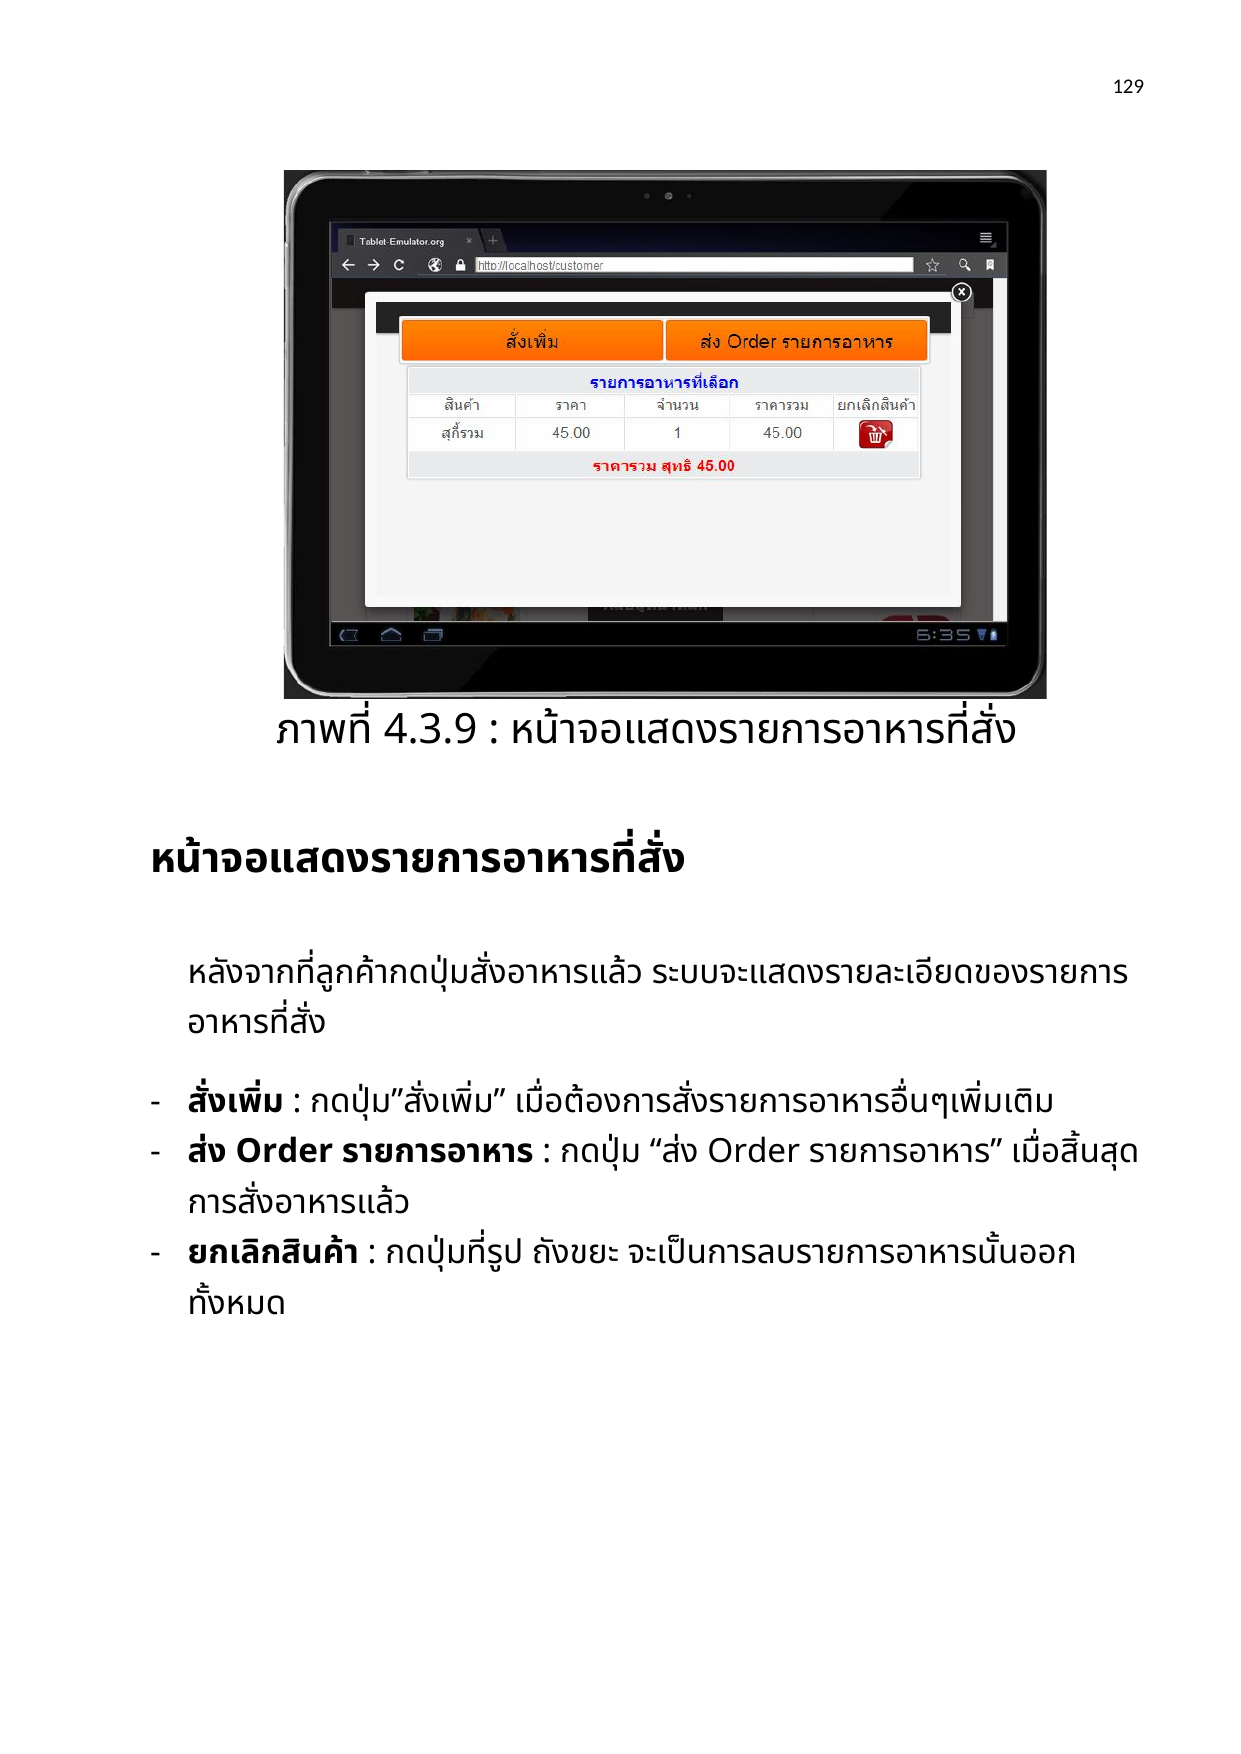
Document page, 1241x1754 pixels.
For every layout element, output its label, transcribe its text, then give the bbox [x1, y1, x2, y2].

list สั่งเพิ่ม : กดปุ่ม”สั่งเพิ่ม” เมื่อต้องการสั่งรายการอาหารอื่นๆเพิ่มเติม [150, 1077, 1144, 1127]
list ยกเลิกสินค้า : กดปุ่มที่รูป ถังขยะ จะเป็นการลบรายการอาหารนั้นออกทั้งหมด [150, 1228, 1144, 1329]
text หลังจากที่ลูกค้ากดปุ่มสั่งอาหารแล้ว ระบบจะแสดงรายละเอียดของรายการอาหารที่สั่ง [150, 948, 1144, 1077]
list ส่ง Order รายการอาหาร : กดปุ่ม “ส่ง Order รายการอาหาร” เมื่อสิ้นสุดการสั่งอาหารแล้ว [150, 1127, 1144, 1228]
picture [283, 170, 1047, 699]
text ภาพที่ 4.3.9 : หน้าจอแสดงรายการอาหารที่สั่ง [150, 698, 1144, 762]
text หน้าจอแสดงรายการอาหารที่สั่ง [150, 828, 1144, 891]
